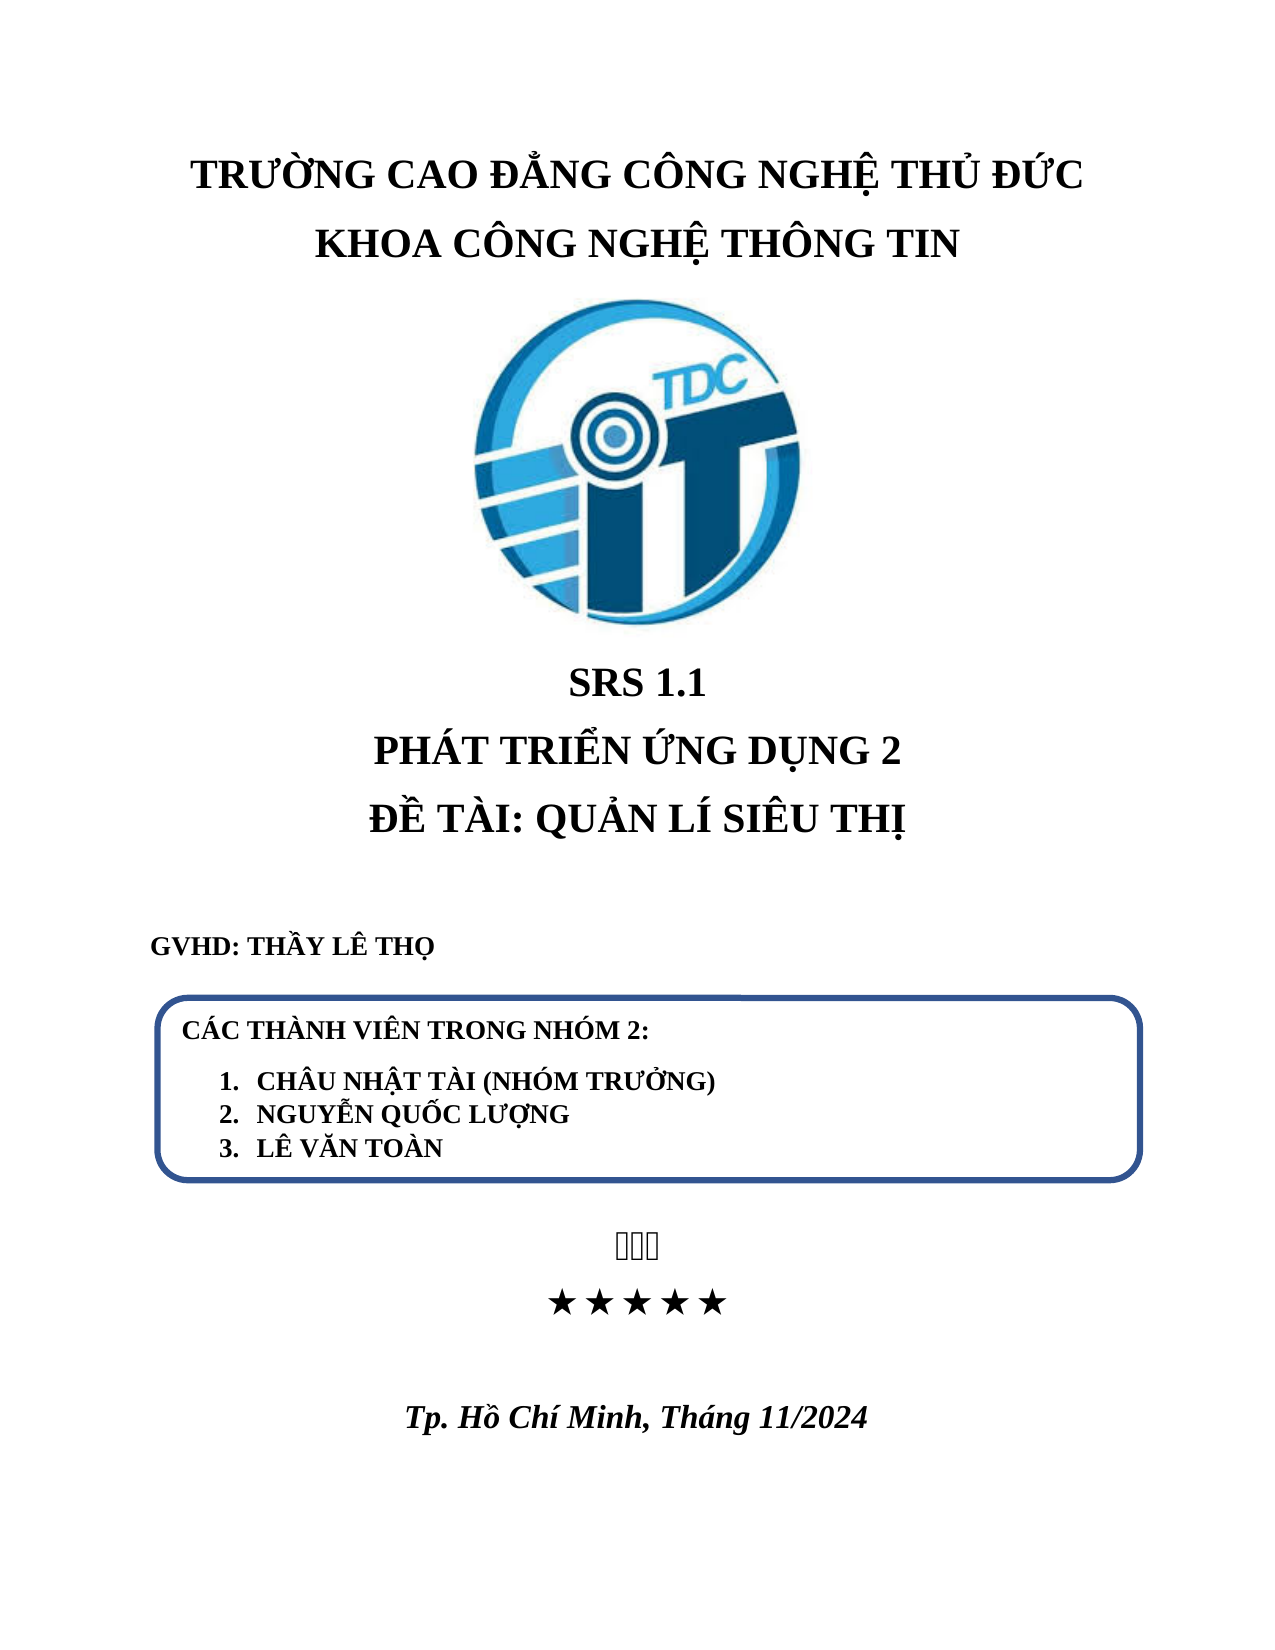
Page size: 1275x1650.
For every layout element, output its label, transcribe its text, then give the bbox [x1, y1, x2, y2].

text TRƯỜNG CAO ĐẲNG CÔNG NGHỆ THỦ ĐỨC [150, 150, 1125, 198]
text ĐỀ TÀI: QUẢN LÍ SIÊU THỊ [150, 794, 1125, 842]
text PHÁT TRIỂN ỨNG DỤNG 2 [150, 725, 1125, 773]
picture [461, 286, 814, 639]
text Tp. Hồ Chí Minh, Tháng 11/2024 [150, 1397, 1125, 1435]
text SRS 1.1 [150, 657, 1125, 705]
text GVHD: THẦY LÊ THỌ [150, 930, 1125, 962]
text KHOA CÔNG NGHỆ THÔNG TIN [150, 218, 1125, 266]
